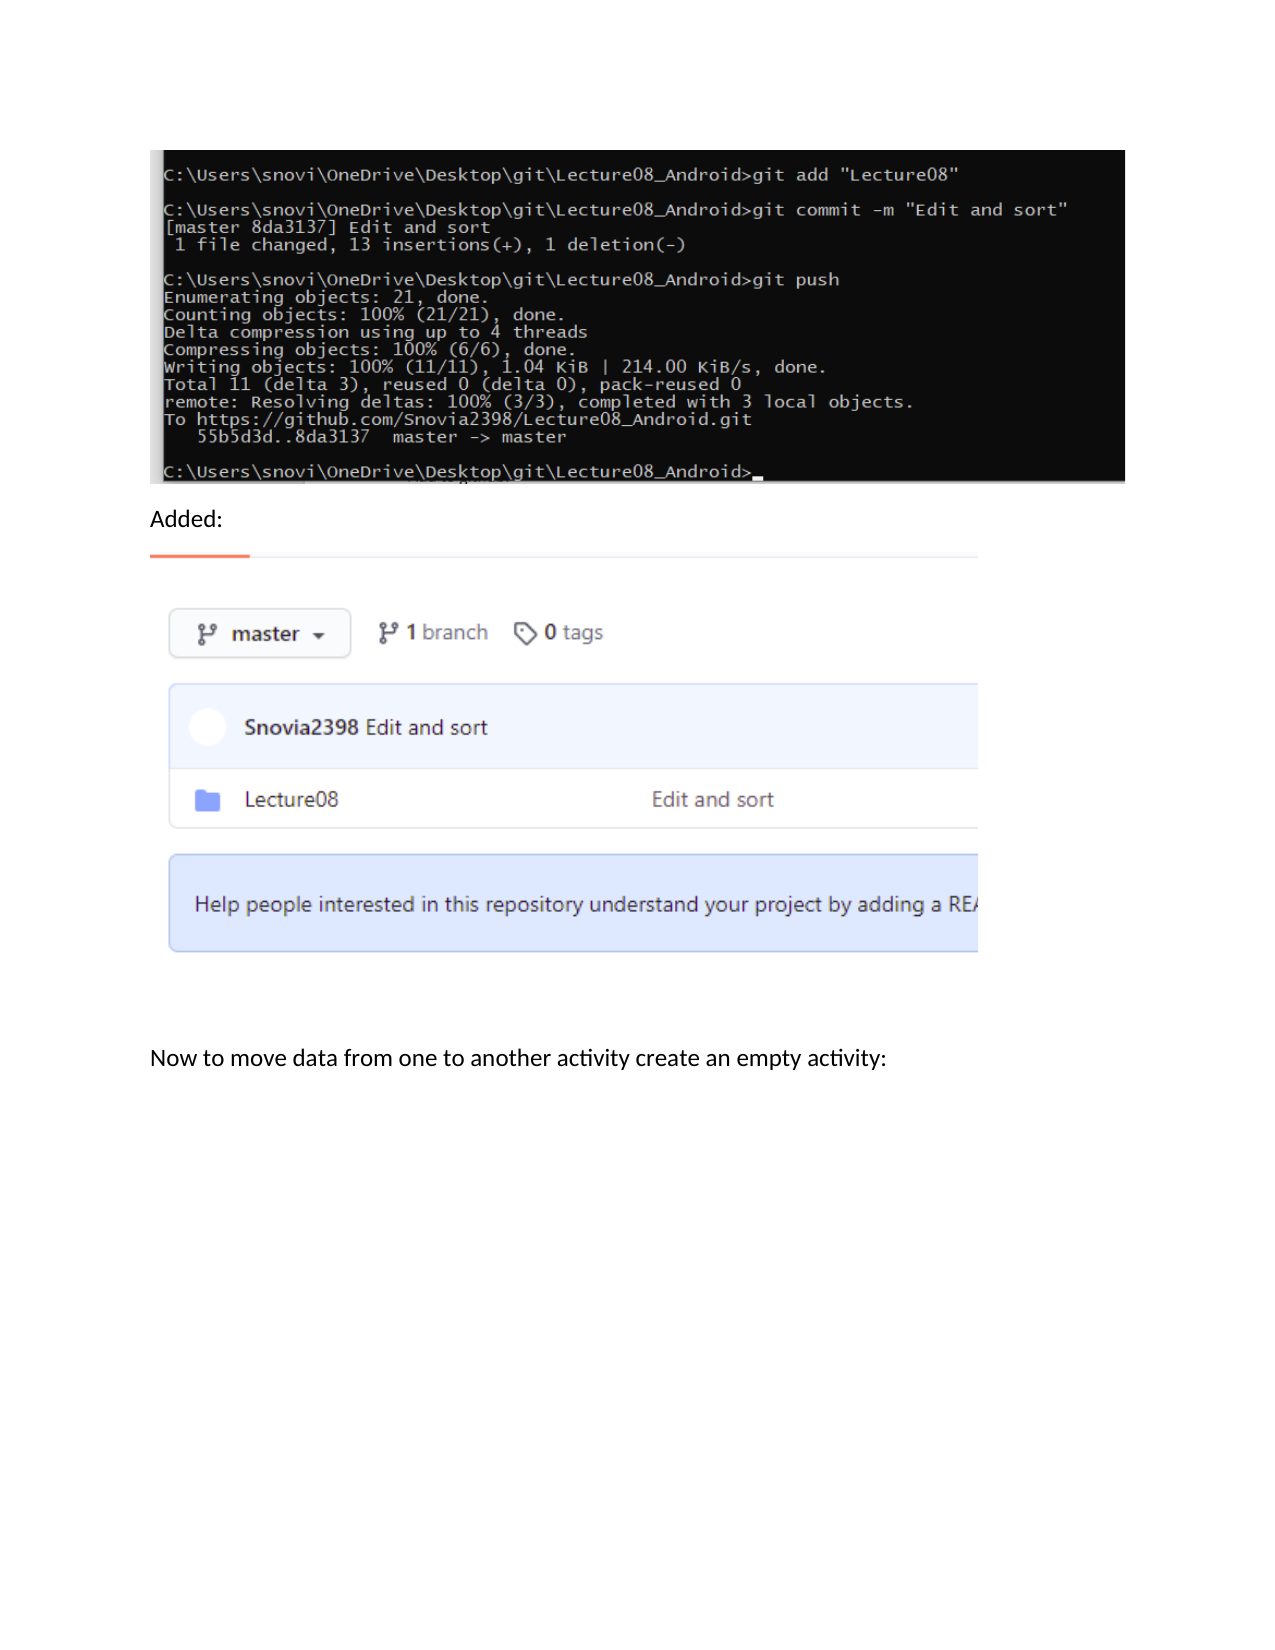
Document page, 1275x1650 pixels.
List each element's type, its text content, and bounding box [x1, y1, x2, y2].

text Now to move data from one to another activity create an empty activity: [150, 1042, 1125, 1072]
text Added: [150, 503, 1125, 533]
picture [150, 150, 1125, 484]
picture [150, 552, 979, 1023]
